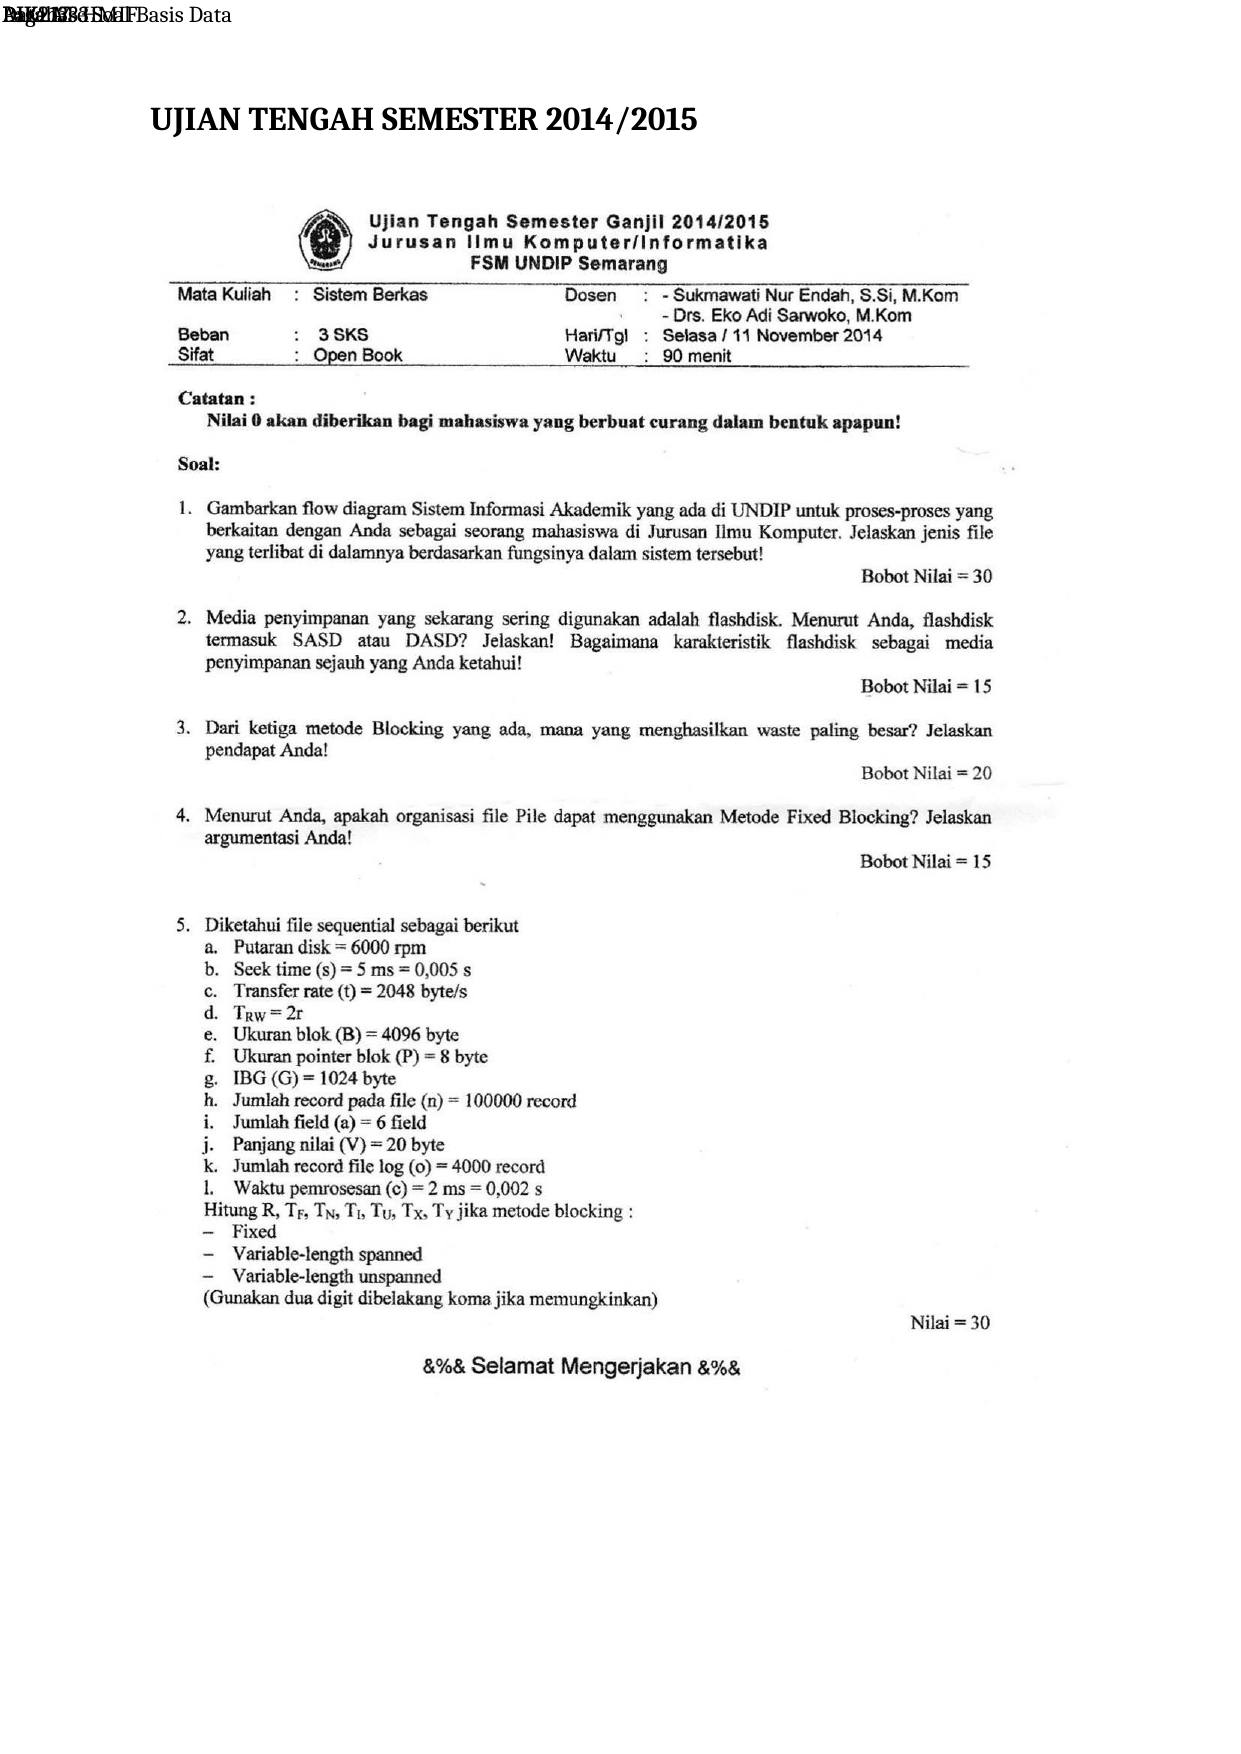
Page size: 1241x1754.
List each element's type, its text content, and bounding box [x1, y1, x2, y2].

text UJIAN TENGAH SEMESTER 2014/2015 [150, 100, 1121, 138]
picture [150, 197, 1072, 1404]
